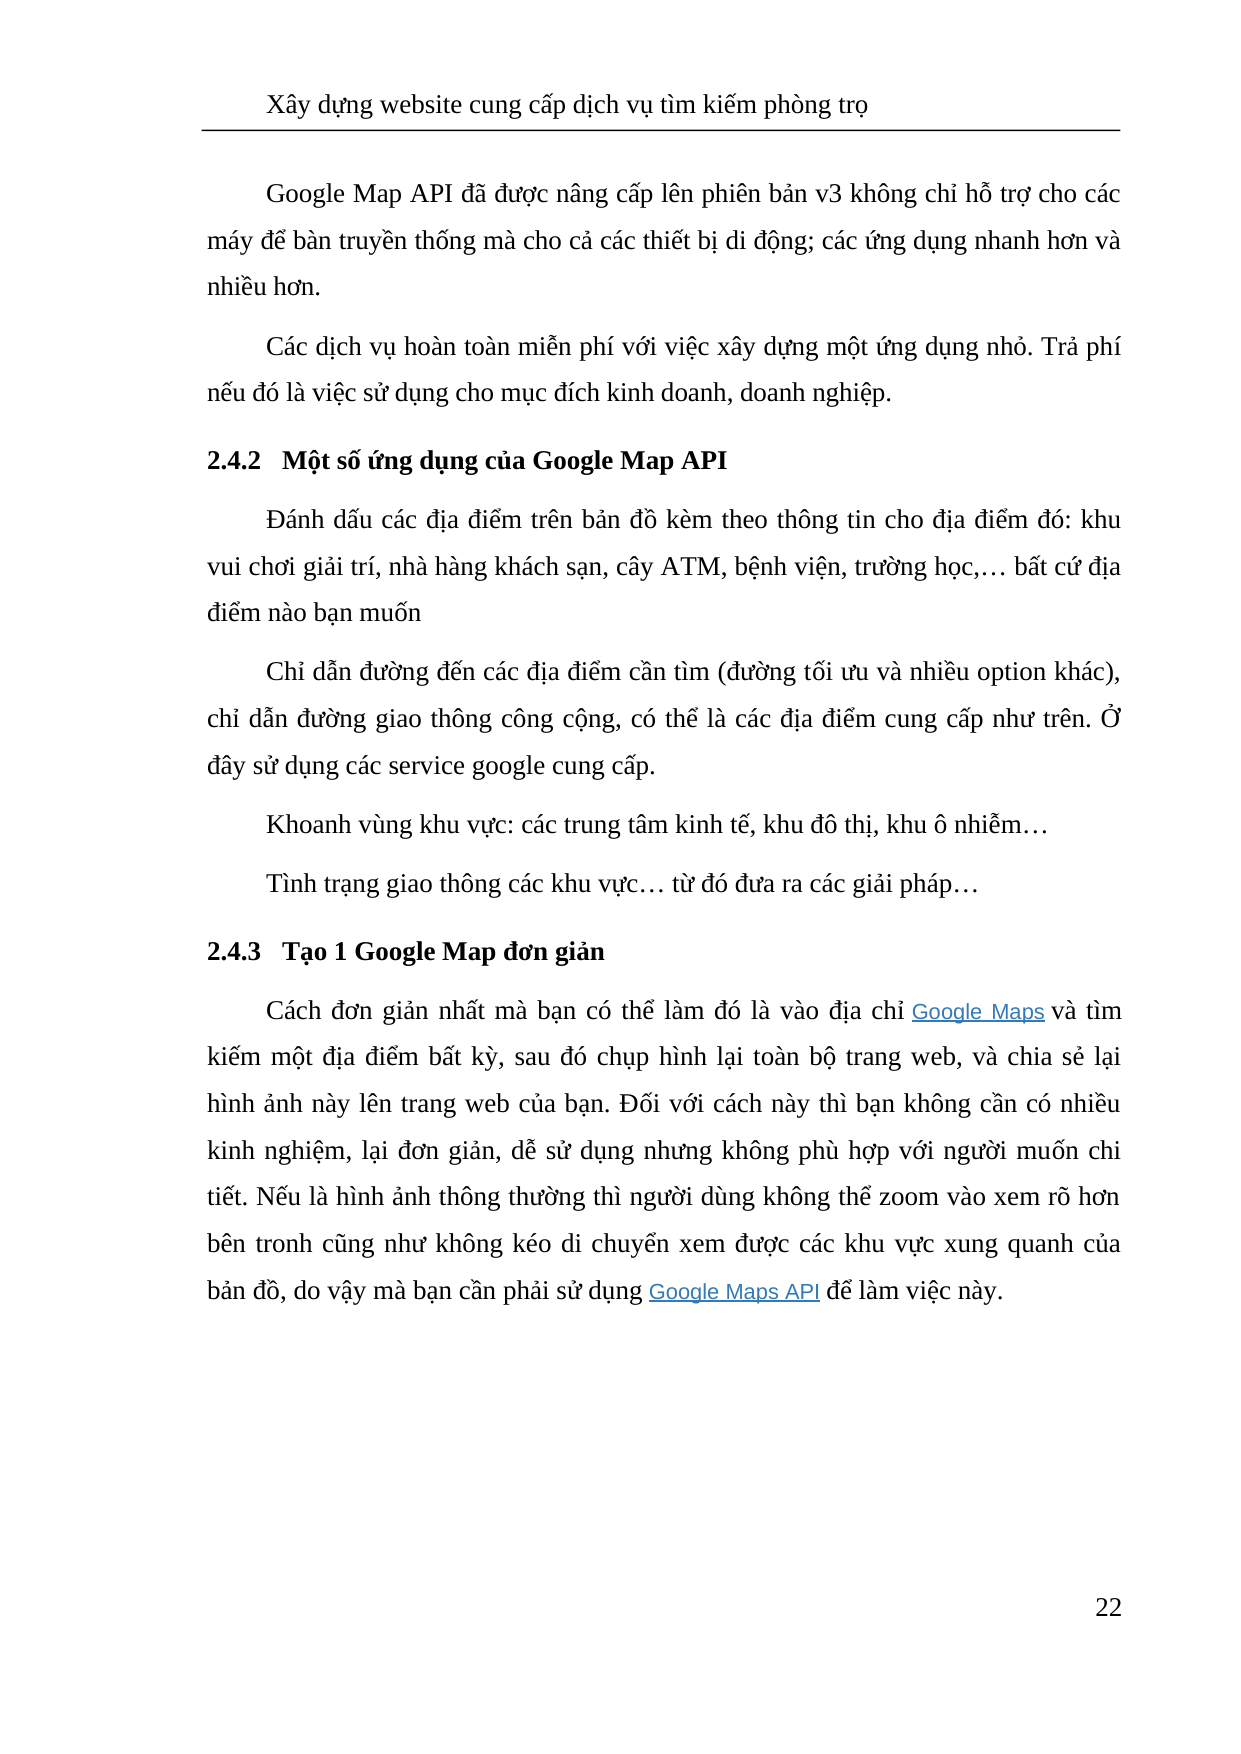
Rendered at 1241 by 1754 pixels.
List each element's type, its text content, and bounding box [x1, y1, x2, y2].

text Khoanh vùng khu vực: các trung tâm kinh tế, khu đô thị, khu ô nhiễm… [207, 808, 1122, 839]
text Cách đơn giản nhất mà bạn có thể làm đó là vào địa chỉ Google Maps và tìm kiếm một địa điểm bất kỳ, sau đó chụp hình lại toàn bộ trang web, và chia sẻ lại hình ảnh này lên trang web của bạn. Đối với cách này thì bạn không cần có nhiều kinh nghiệm, lại đơn giản, dễ sử dụng nhưng không phù hợp với người muốn chi tiết. Nếu là hình ảnh thông thường thì người dùng không thể zoom vào xem rõ hơn bên tronh cũng như không kéo di chuyển xem được các khu vực xung quanh của bản đồ, do vậy mà bạn cần phải sử dụng Google Maps API để làm việc này. [207, 994, 1122, 1305]
text Một số ứng dụng của Google Map API [207, 444, 1122, 475]
text Google Map API đã được nâng cấp lên phiên bản v3 không chỉ hỗ trợ cho các máy để bàn truyền thống mà cho cả các thiết bị di động; các ứng dụng nhanh hơn và nhiều hơn. [207, 177, 1122, 302]
text Tạo 1 Google Map đơn giản [207, 935, 1122, 966]
text Tình trạng giao thông các khu vực… từ đó đưa ra các giải pháp… [207, 867, 1122, 898]
text Chỉ dẫn đường đến các địa điểm cần tìm (đường tối ưu và nhiều option khác), chỉ dẫn đường giao thông công cộng, có thể là các địa điểm cung cấp như trên. Ở đây sử dụng các service google cung cấp. [207, 656, 1122, 780]
text Các dịch vụ hoàn toàn miễn phí với việc xây dựng một ứng dụng nhỏ. Trả phí nếu đó là việc sử dụng cho mục đích kinh doanh, doanh nghiệp. [207, 330, 1122, 407]
text Đánh dấu các địa điểm trên bản đồ kèm theo thông tin cho địa điểm đó: khu vui chơi giải trí, nhà hàng khách sạn, cây ATM, bệnh viện, trường học,… bất cứ địa điểm nào bạn muốn [207, 503, 1122, 627]
